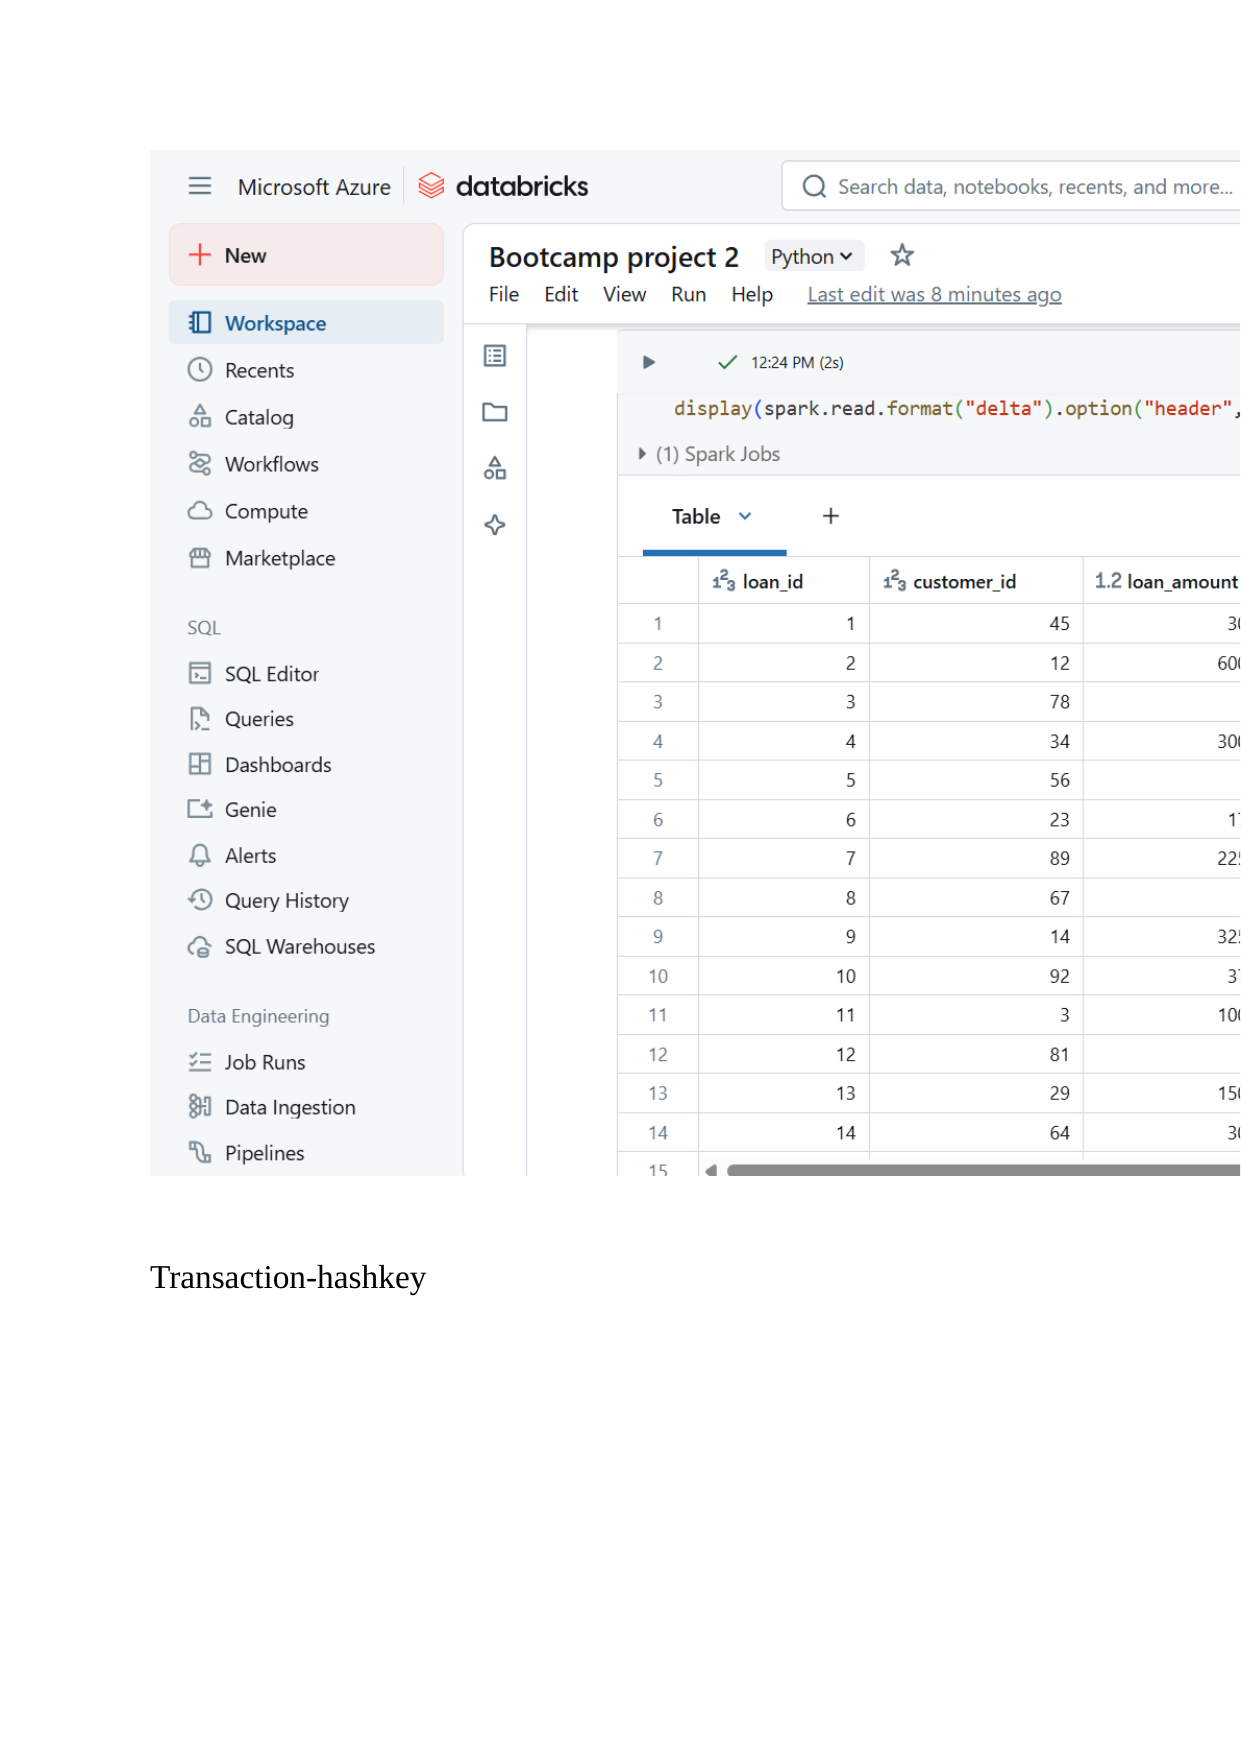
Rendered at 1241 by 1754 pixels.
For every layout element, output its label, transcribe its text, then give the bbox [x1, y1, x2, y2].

text Transaction-hashkey [150, 1257, 1090, 1295]
picture [150, 150, 1241, 1176]
